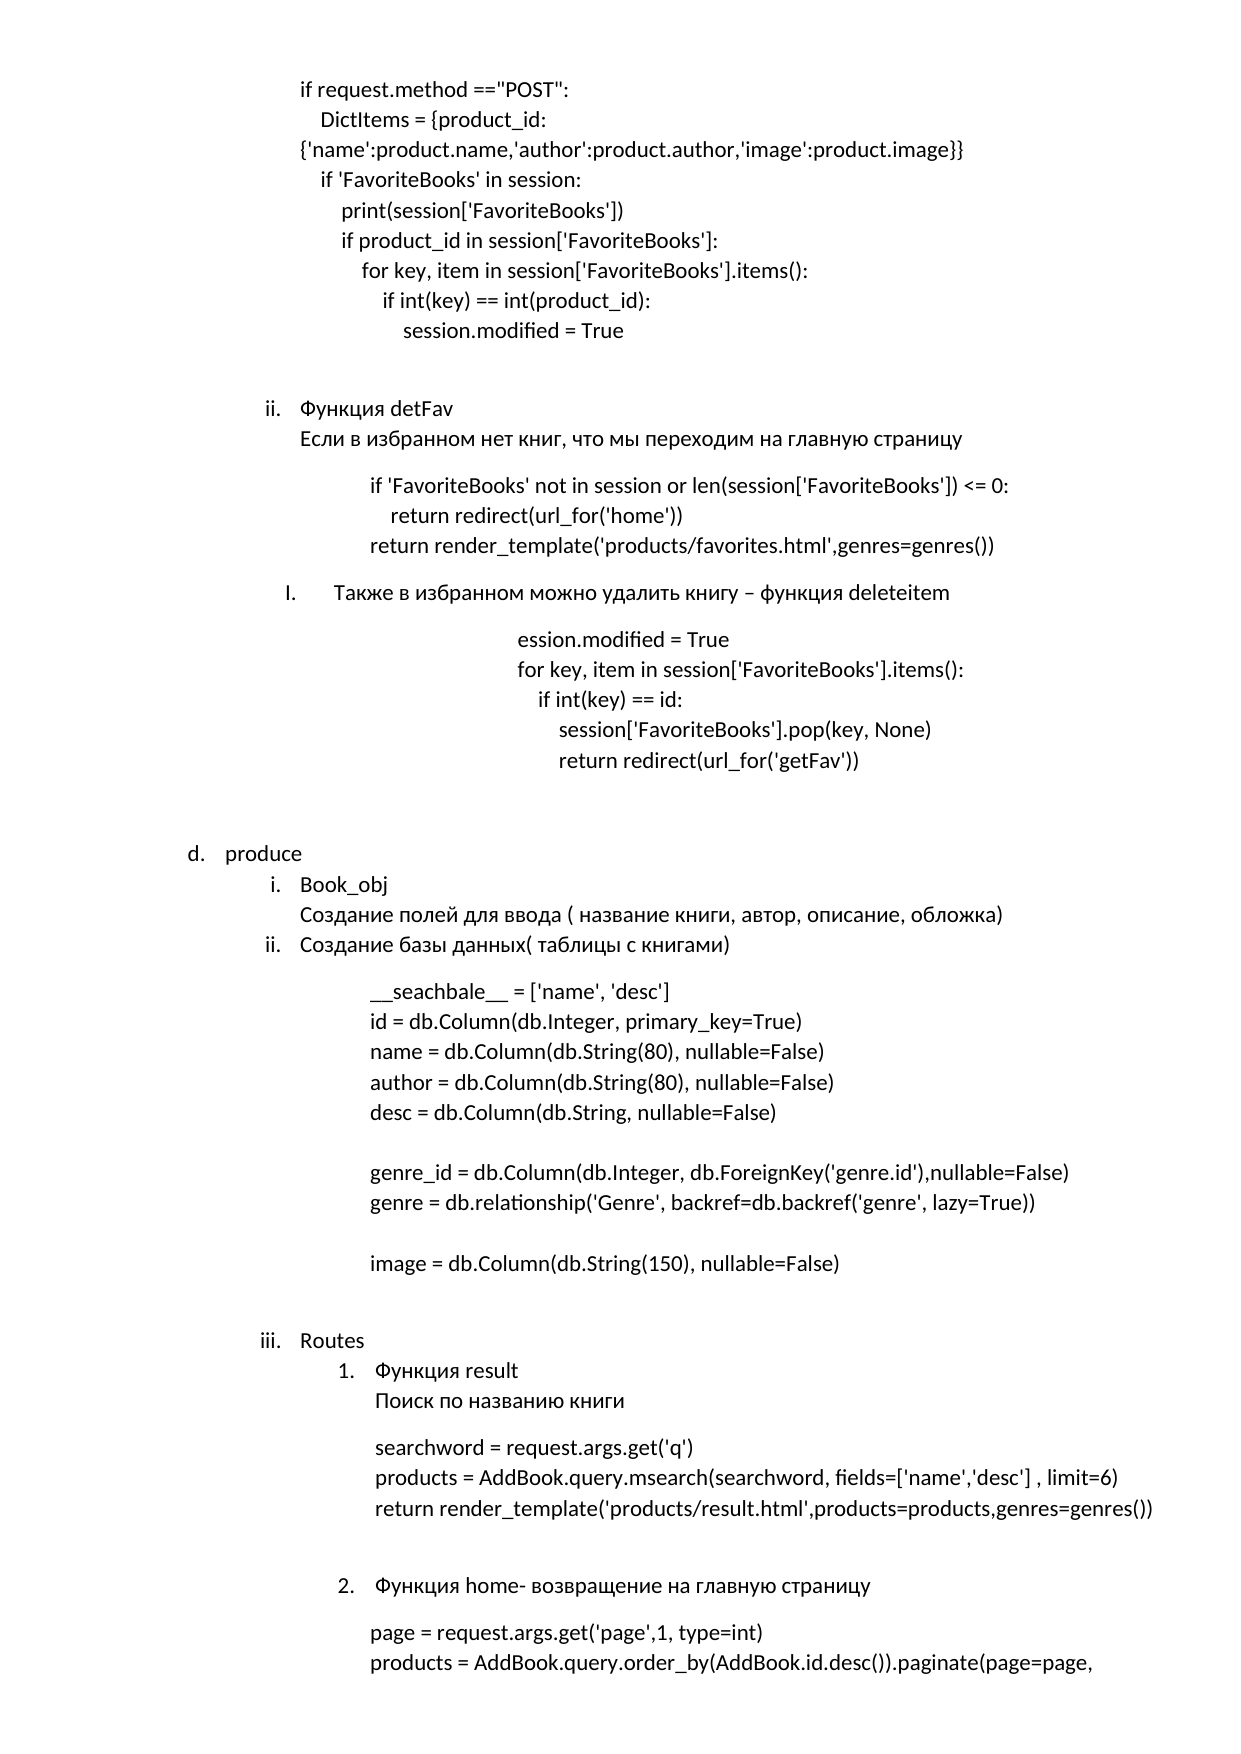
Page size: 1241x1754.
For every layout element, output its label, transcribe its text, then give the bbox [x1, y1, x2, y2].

list Функция detFav [281, 394, 1165, 422]
text searchword = request.args.get('q') products = AddBook.query.msearch(searchword, fields=['name','desc'] , limit=6) return render_template('products/result.html',products=products,genres=genres()) [375, 1433, 1165, 1522]
list Поиск по названию книги [375, 1386, 1165, 1414]
list Routes [281, 1326, 1165, 1354]
text if 'FavoriteBooks' not in session or len(session['FavoriteBooks']) <= 0: return redirect(url_for('home')) return render_template('products/favorites.html',genres=genres()) [370, 471, 1165, 559]
list Функция home- возвращение на главную страницу [337, 1571, 1165, 1599]
text __seachbale__ = ['name', 'desc'] id = db.Column(db.Integer, primary_key=True) name = db.Column(db.String(80), nullable=False) author = db.Column(db.String(80), nullable=False) desc = db.Column(db.String, nullable=False) genre_id = db.Column(db.Integer, db.ForeignKey('genre.id'),nullable=False) genre = db.relationship('Genre', backref=db.backref('genre', lazy=True)) image = db.Column(db.String(150), nullable=False) [370, 977, 1165, 1277]
list Функция result [337, 1356, 1165, 1384]
list produce [187, 839, 1165, 868]
list Также в избранном можно удалить книгу – функция deleteitem [296, 578, 1165, 606]
list Создание базы данных( таблицы с книгами) [281, 930, 1165, 958]
text ession.modified = True for key, item in session['FavoriteBooks'].items(): if int(key) == id: session['FavoriteBooks'].pop(key, None) return redirect(url_for('getFav')) [517, 625, 1165, 774]
list Создание полей для ввода ( название книги, автор, описание, обложка) [300, 900, 1165, 928]
text if request.method =="POST": DictItems = {product_id:{'name':product.name,'author':product.author,'image':product.image}} if 'FavoriteBooks' in session: print(session['FavoriteBooks']) if product_id in session['FavoriteBooks']: for key, item in session['FavoriteBooks'].items(): if int(key) == int(product_id): session.modified = True [300, 75, 1165, 345]
list Если в избранном нет книг, что мы переходим на главную страницу [300, 424, 1165, 452]
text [370, 1618, 1165, 1676]
list Book_obj [281, 870, 1165, 898]
